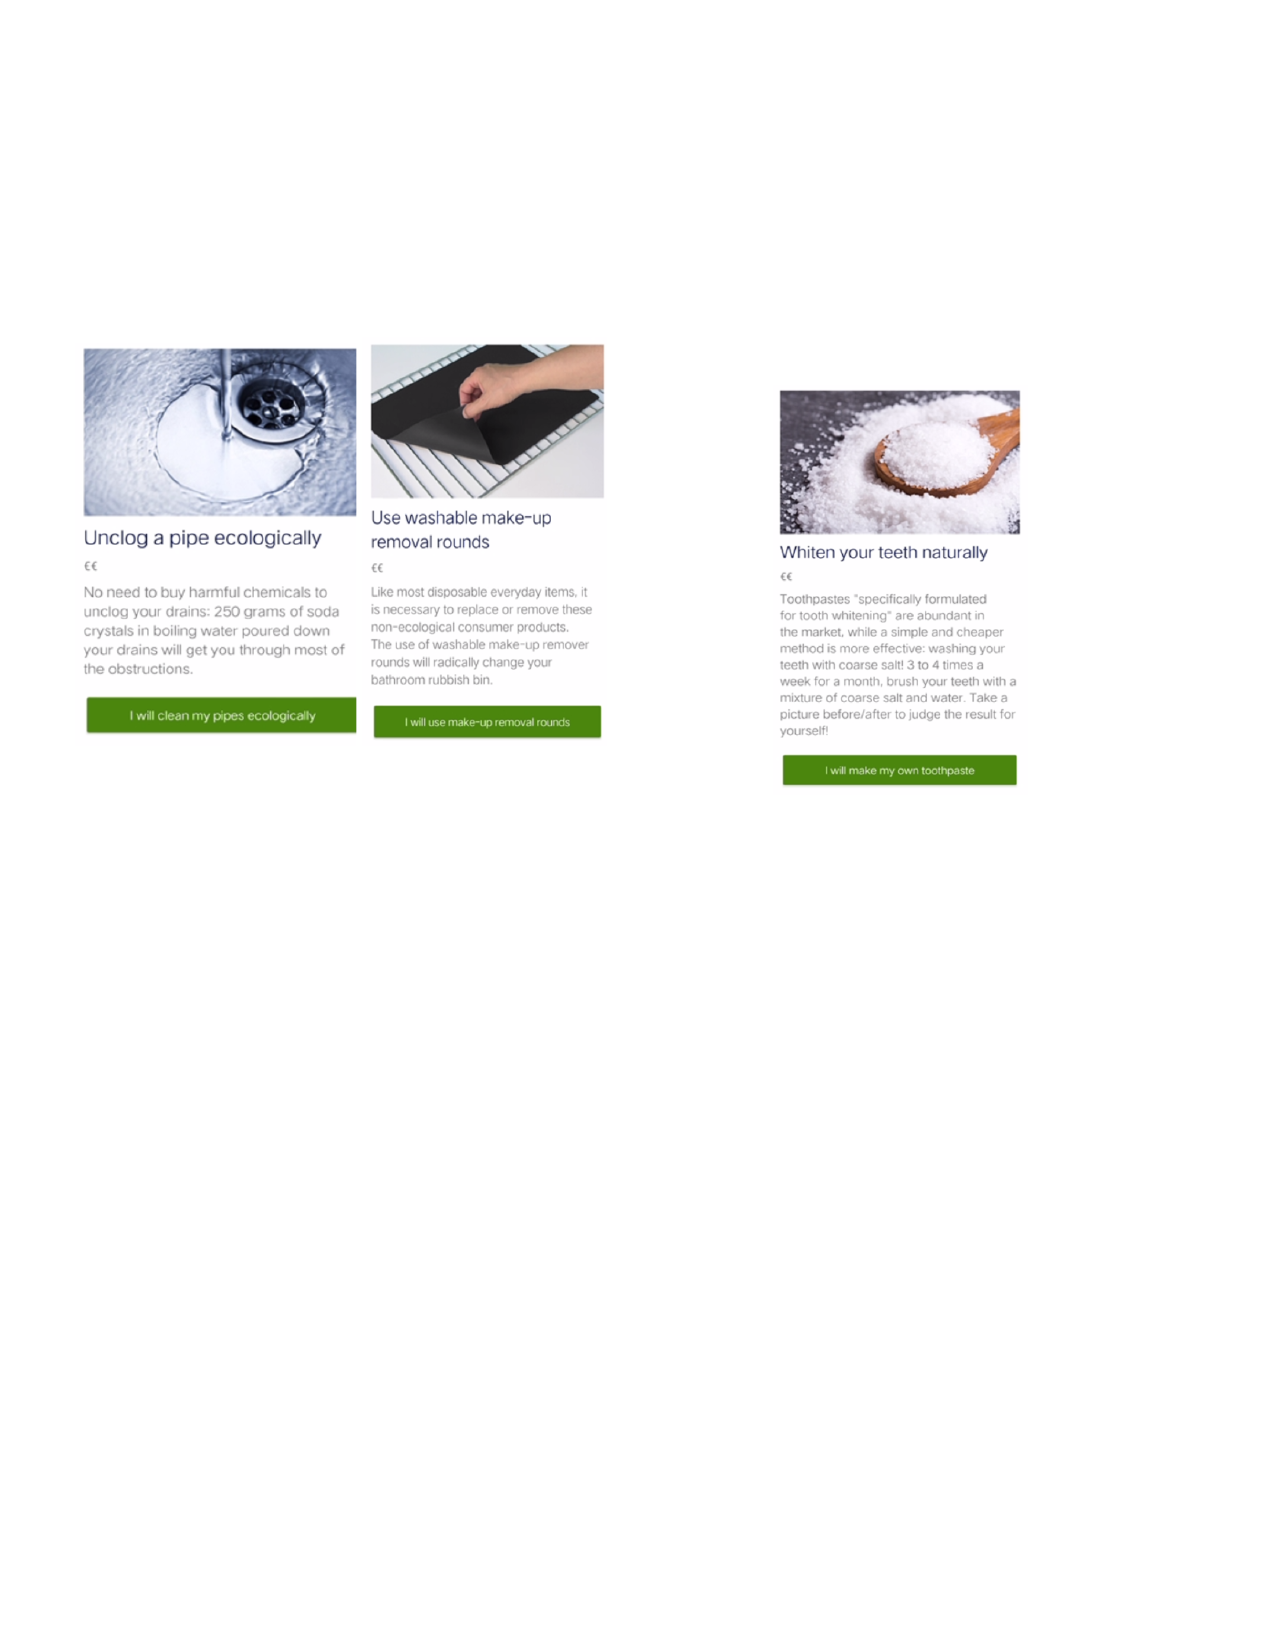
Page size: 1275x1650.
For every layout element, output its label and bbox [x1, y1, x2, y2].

picture [75, 343, 357, 746]
picture [772, 385, 1029, 795]
picture [361, 337, 608, 746]
